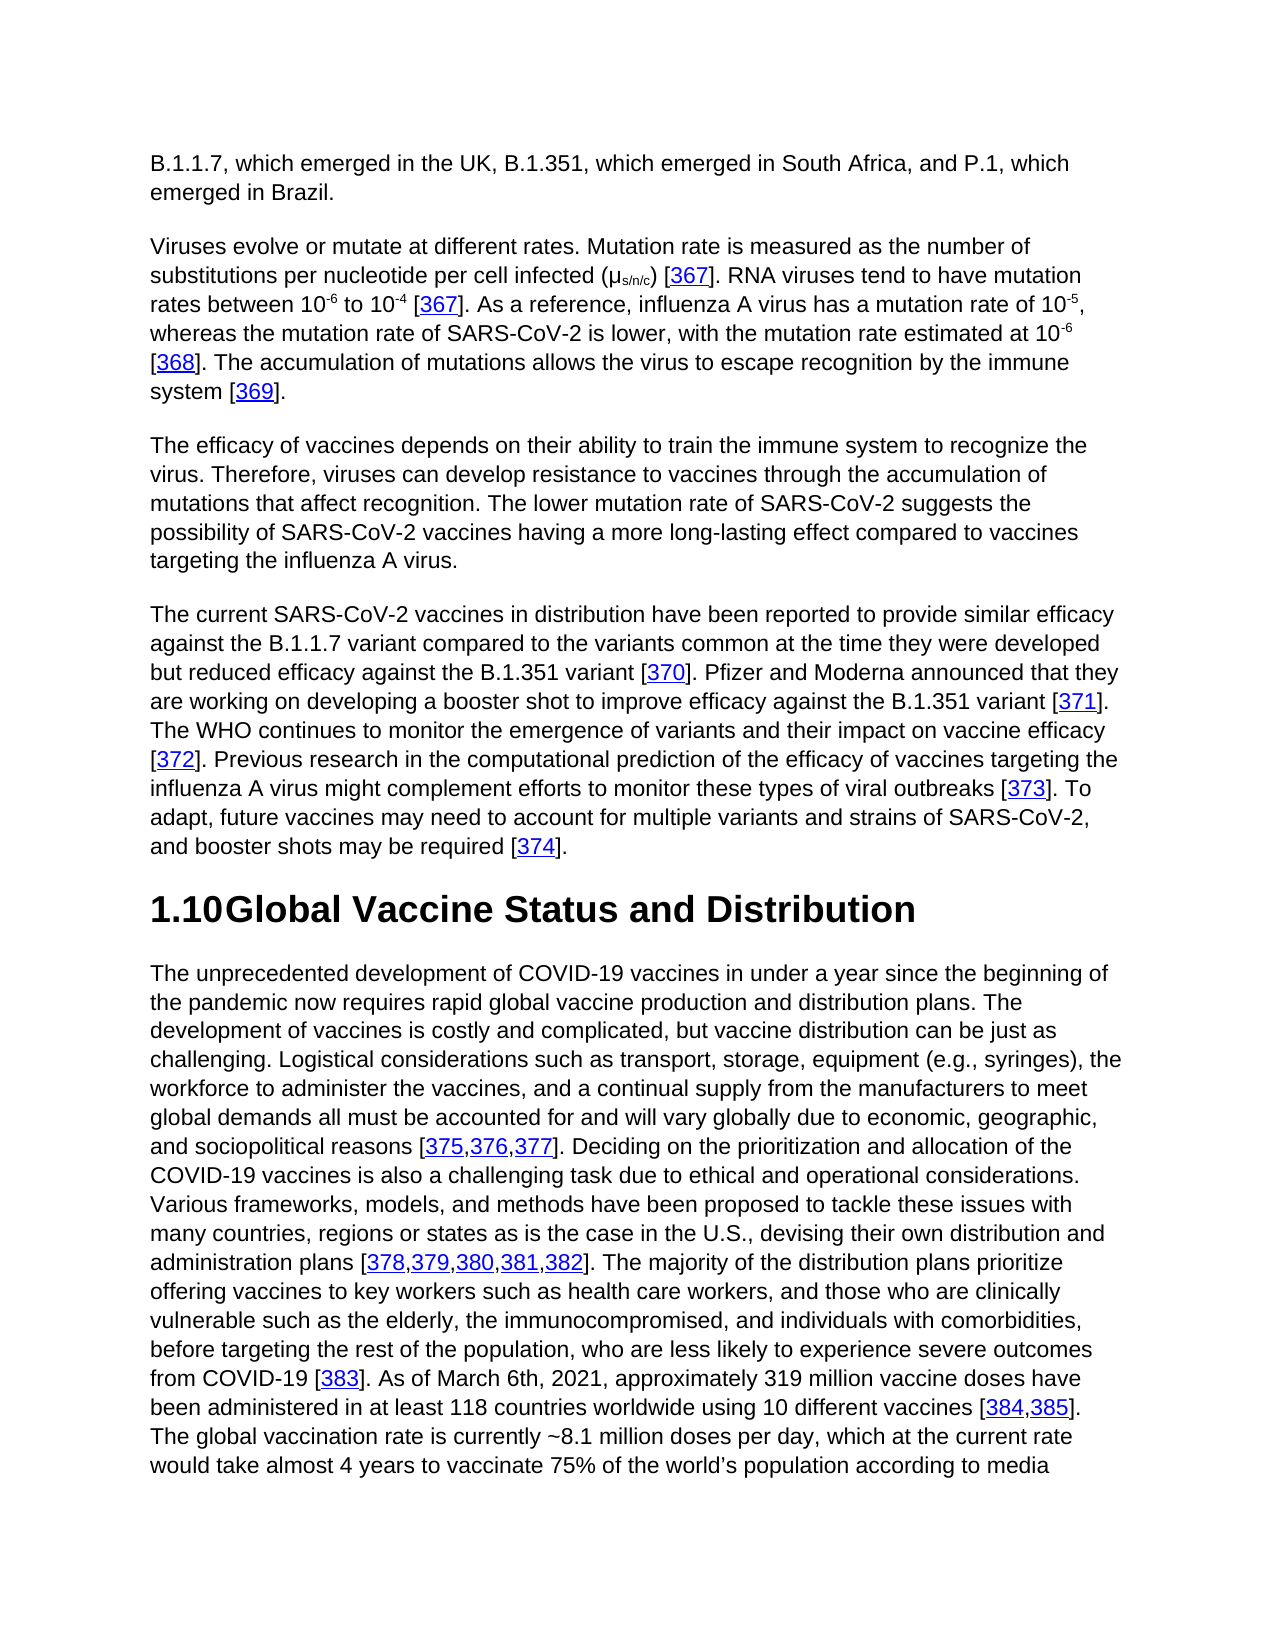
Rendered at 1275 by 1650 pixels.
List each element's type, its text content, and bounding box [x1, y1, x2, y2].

text Viruses evolve or mutate at different rates. Mutation rate is measured as the number of substitutions per nucleotide per cell infected (μs/n/c) [367]. RNA viruses tend to have mutation rates between 10-6 to 10-4 [367]. As a reference, influenza A virus has a mutation rate of 10-5, whereas the mutation rate of SARS-CoV-2 is lower, with the mutation rate estimated at 10-6 [368]. The accumulation of mutations allows the virus to escape recognition by the immune system [369]. [150, 233, 1125, 404]
text The current SARS-CoV-2 vaccines in distribution have been reported to provide similar efficacy against the B.1.1.7 variant compared to the variants common at the time they were developed but reduced efficacy against the B.1.351 variant [370]. Pfizer and Moderna announced that they are working on developing a booster shot to improve efficacy against the B.1.351 variant [371]. The WHO continues to monitor the emergence of variants and their impact on vaccine efficacy [372]. Previous research in the computational prediction of the efficacy of vaccines targeting the influenza A virus might complement efforts to monitor these types of viral outbreaks [373]. To adapt, future vaccines may need to account for multiple variants and strains of SARS-CoV-2, and booster shots may be required [374]. [150, 601, 1125, 859]
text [150, 150, 1125, 205]
text The efficacy of vaccines depends on their ability to train the immune system to recognize the virus. Therefore, viruses can develop resistance to vaccines through the accumulation of mutations that affect recognition. The lower mutation rate of SARS-CoV-2 suggests the possibility of SARS-CoV-2 vaccines having a more long-lasting effect compared to vaccines targeting the influenza A virus. [150, 432, 1125, 574]
subtitle 1.10 Global Vaccine Status and Distribution [150, 887, 1125, 930]
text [150, 959, 1125, 1478]
